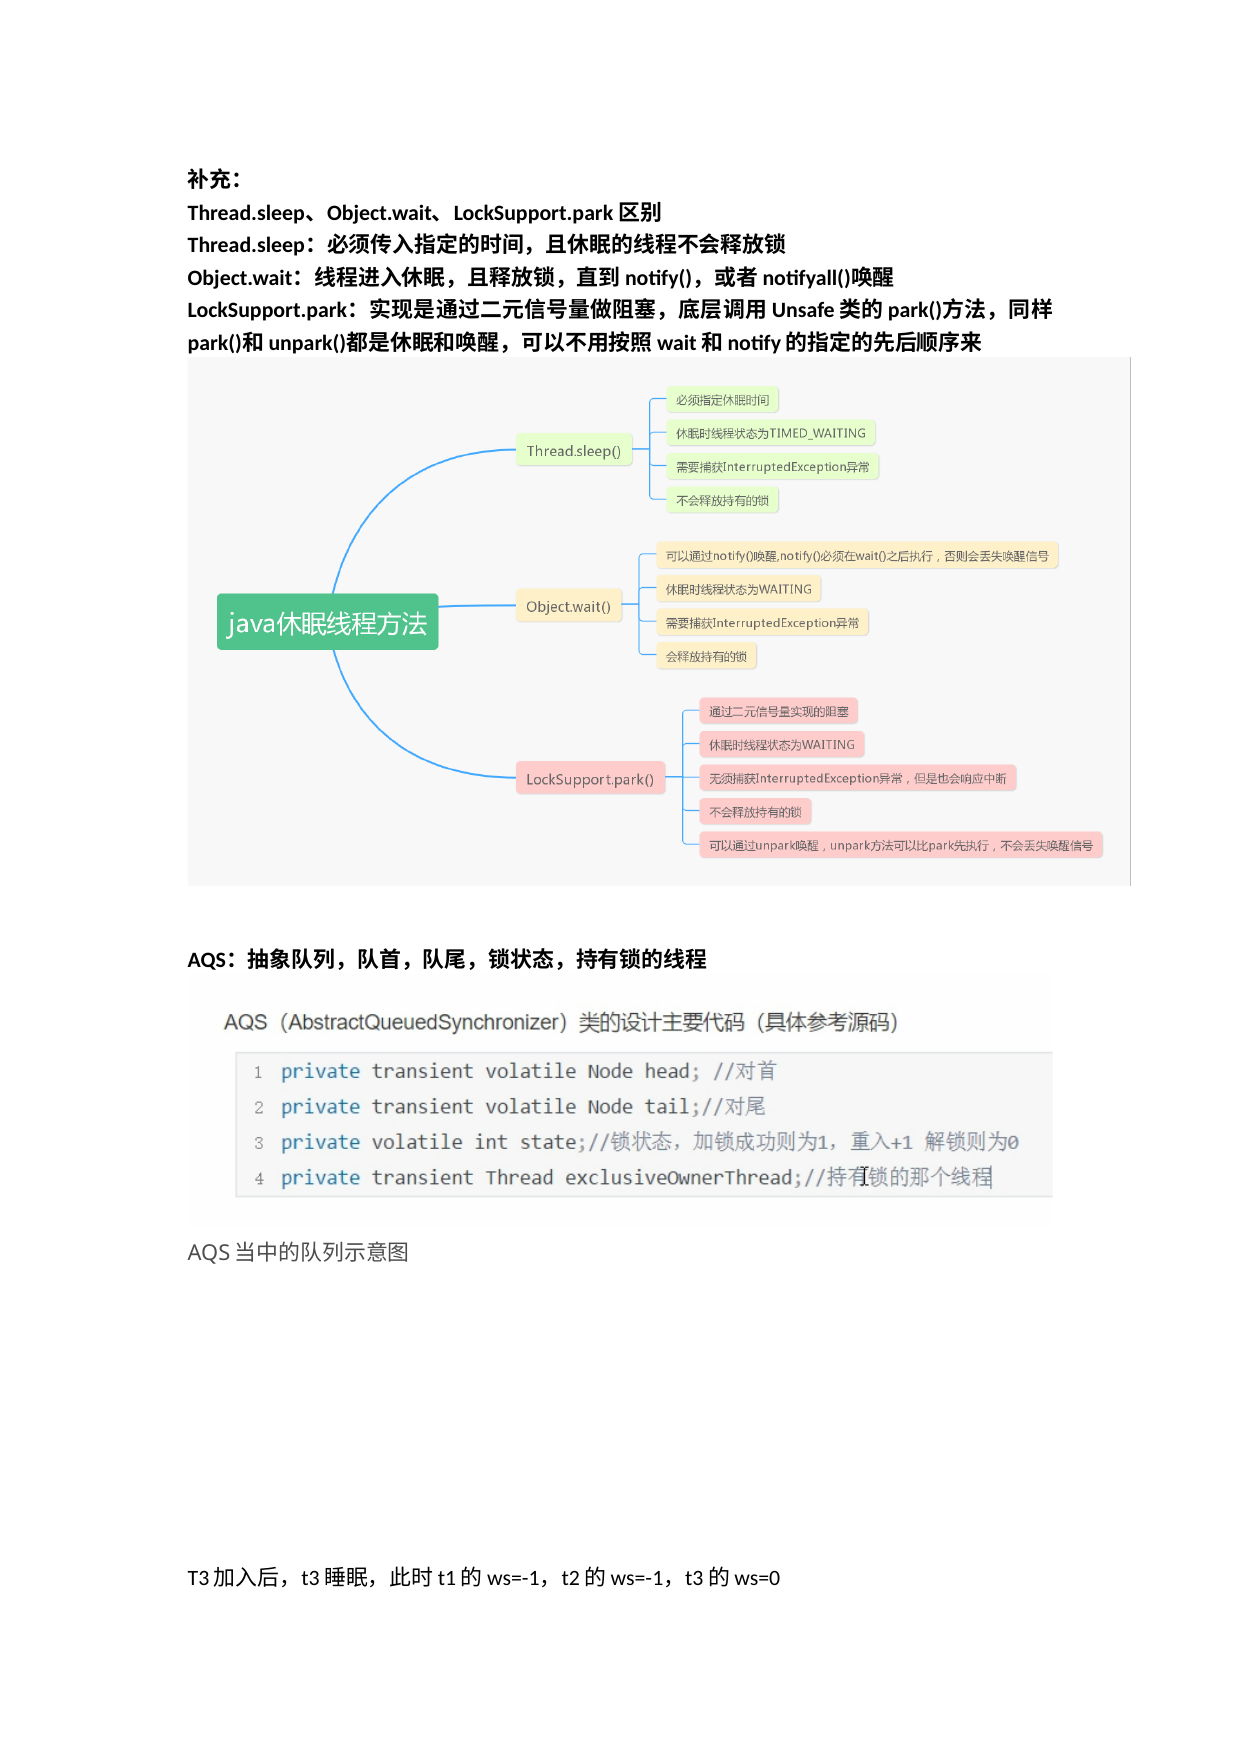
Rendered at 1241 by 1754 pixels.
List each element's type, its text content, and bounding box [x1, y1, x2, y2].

text LockSupport.park：实现是通过二元信号量做阻塞，底层调用Unsafe类的park()方法，同样park()和unpark()都是休眠和唤醒，可以不用按照wait和notify的指定的先后顺序来 [187, 292, 1053, 357]
text Object.wait：线程进入休眠，且释放锁，直到notify()，或者notifyall()唤醒 [187, 259, 1053, 292]
text AQS当中的队列示意图 [187, 1234, 1053, 1267]
text Thread.sleep：必须传入指定的时间，且休眠的线程不会释放锁 [187, 227, 1053, 259]
text Thread.sleep、Object.wait、LockSupport.park 区别 [187, 194, 1053, 227]
text 补充： [187, 162, 1053, 194]
text T3加入后，t3睡眠，此时t1的ws=-1，t2的ws=-1，t3的ws=0 [187, 1559, 1053, 1592]
picture [187, 357, 1136, 888]
text AQS：抽象队列，队首，队尾，锁状态，持有锁的线程 [187, 942, 1053, 974]
picture [187, 974, 1053, 1227]
